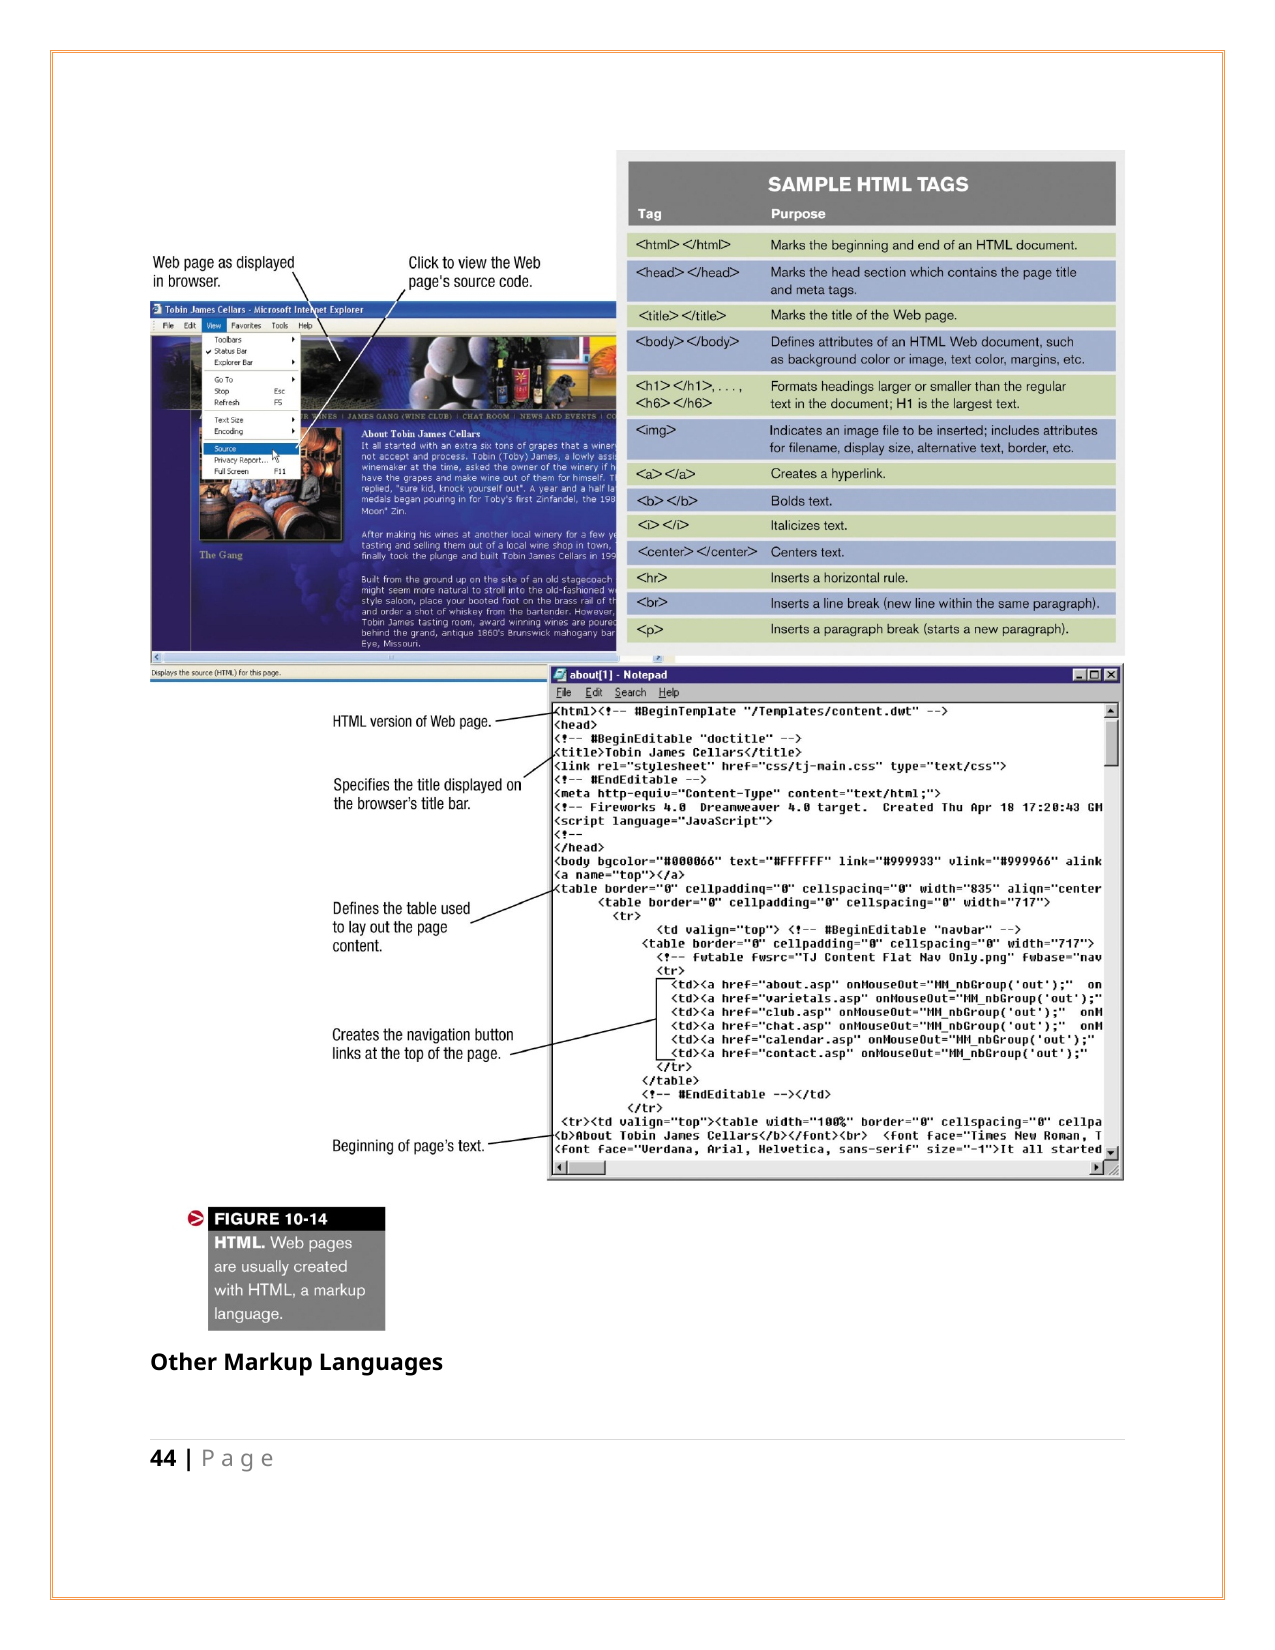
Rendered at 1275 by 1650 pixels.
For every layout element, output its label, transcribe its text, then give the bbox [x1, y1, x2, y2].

picture [150, 150, 1125, 1331]
text Other Markup Languages [150, 1346, 1125, 1377]
